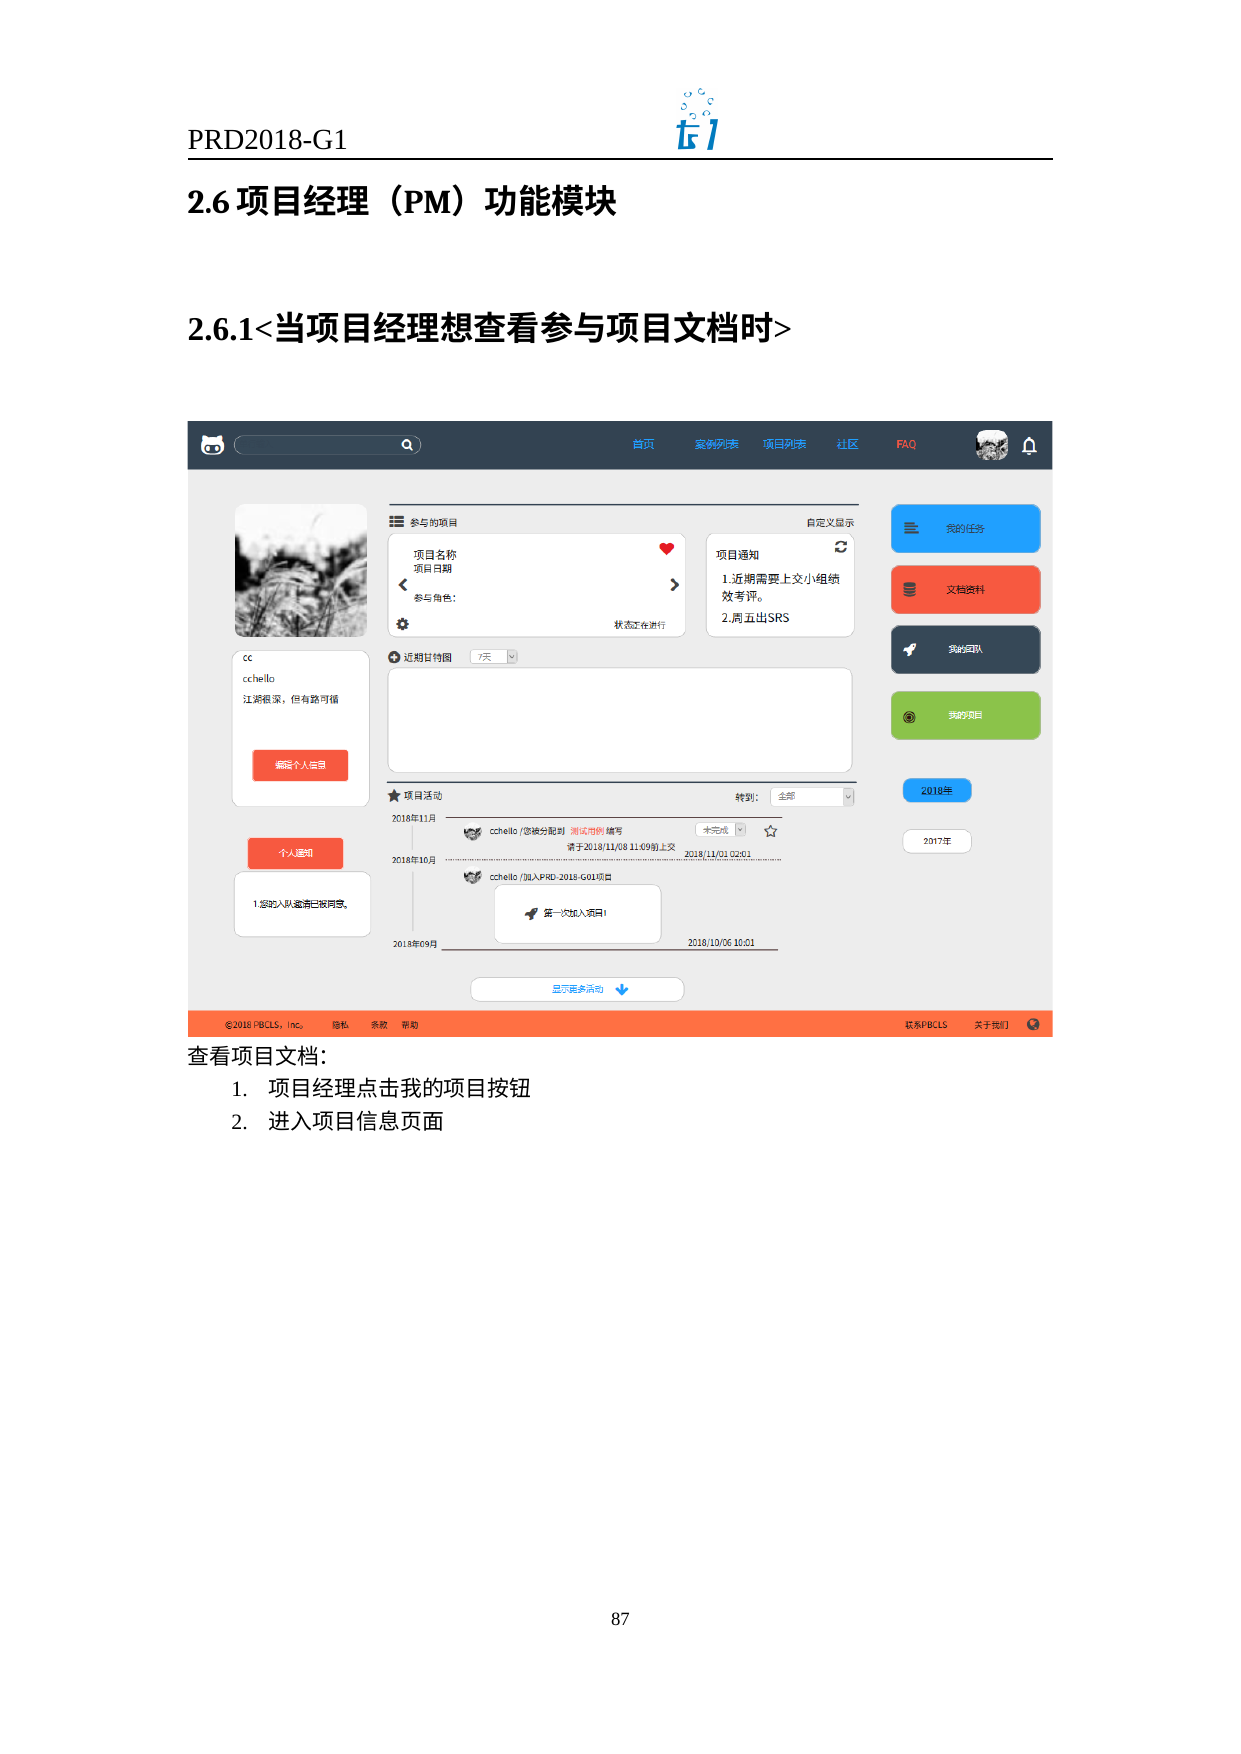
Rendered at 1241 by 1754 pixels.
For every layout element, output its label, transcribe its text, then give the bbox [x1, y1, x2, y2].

subtitle 2.6项目经理（PM）功能模块 [187, 167, 1053, 232]
list 进入项目信息页面 [231, 1103, 1053, 1136]
text 查看项目文档： [187, 1038, 1053, 1071]
picture [676, 88, 719, 150]
picture [187, 421, 1053, 1037]
subtitle 2.6.1<当项目经理想查看参与项目文档时> [187, 294, 1053, 359]
list 项目经理点击我的项目按钮 [231, 1071, 1053, 1103]
